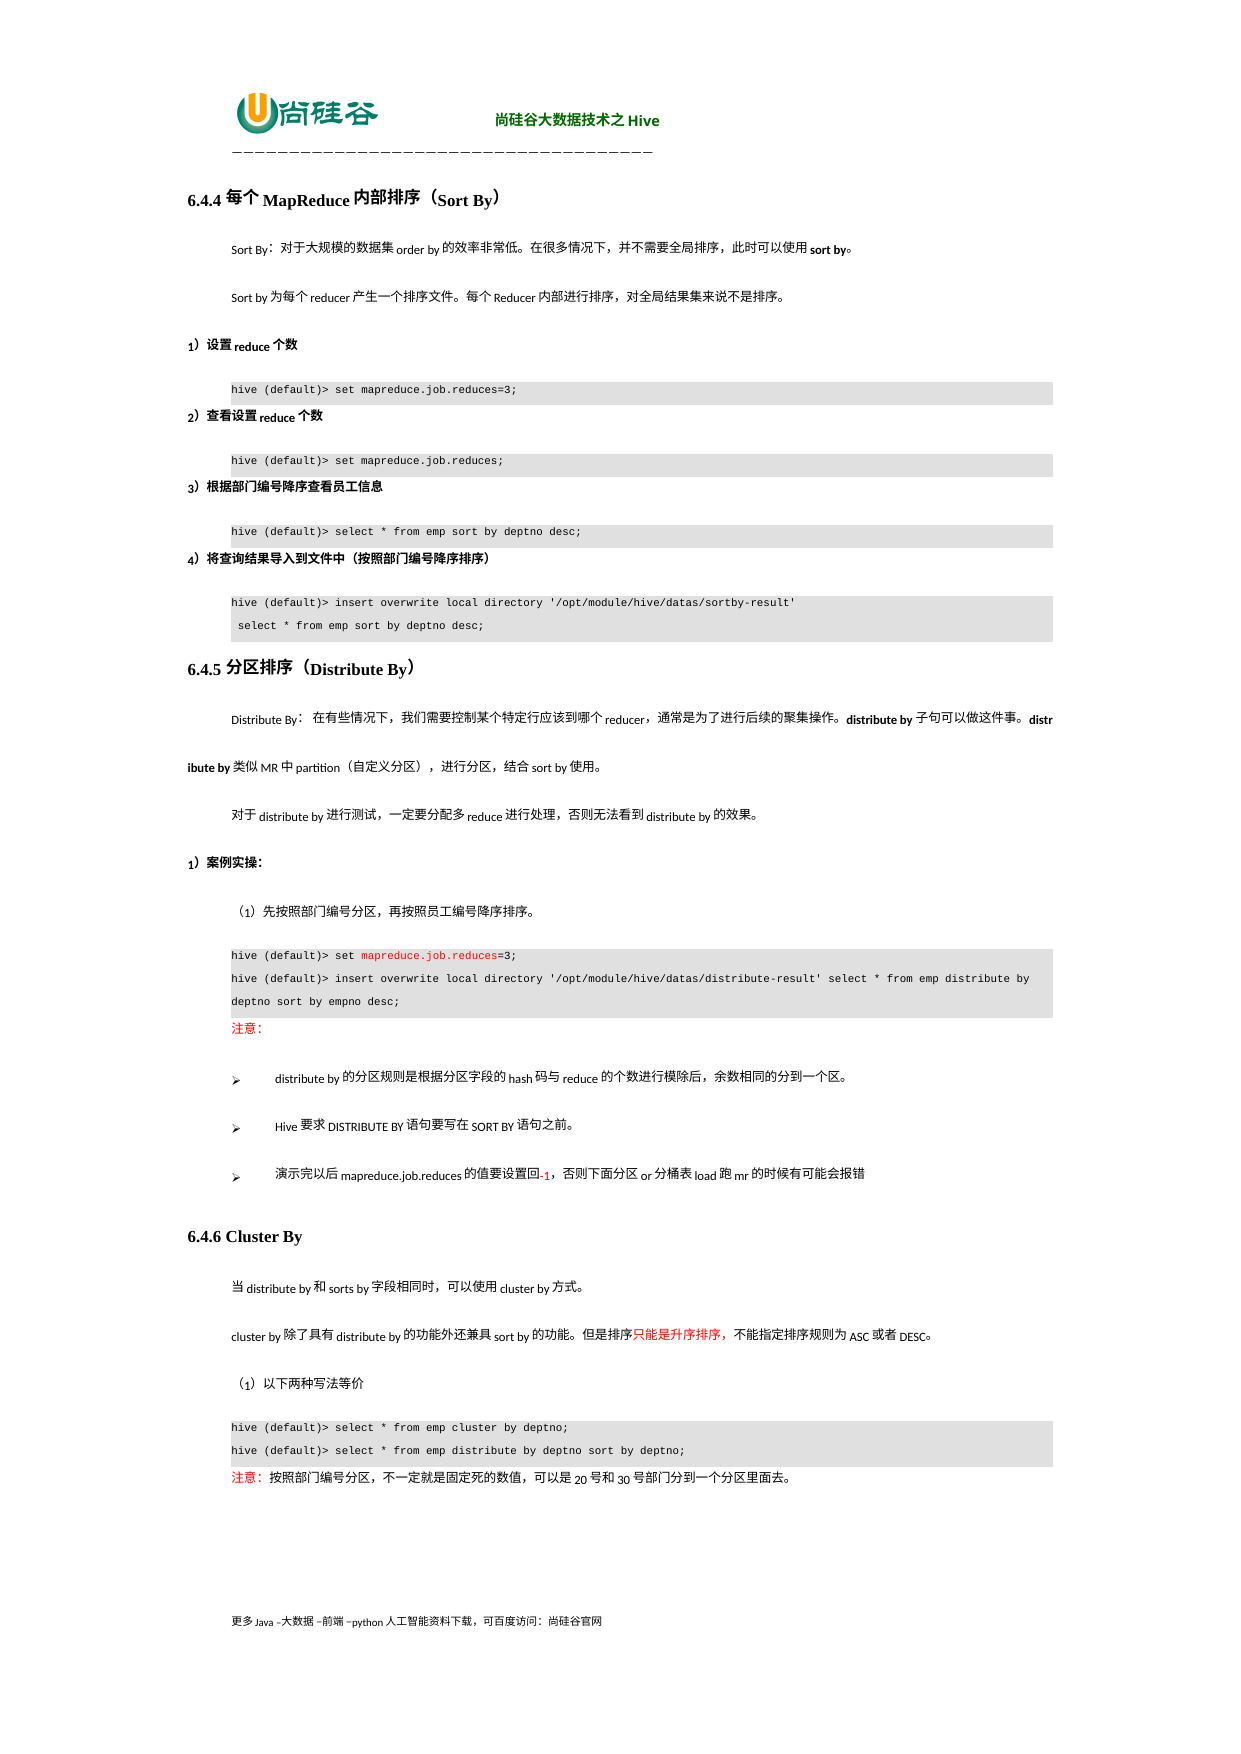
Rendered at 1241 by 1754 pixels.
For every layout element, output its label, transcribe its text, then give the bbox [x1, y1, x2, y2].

text （1）以下两种写法等价 [187, 1373, 1053, 1405]
text 对于distribute by进行测试，一定要分配多reduce进行处理，否则无法看到distribute by的效果。 [187, 804, 1053, 837]
list Hive要求DISTRIBUTE BY语句要写在SORT BY语句之前。 [231, 1114, 1053, 1147]
text 注意： [187, 1018, 1053, 1050]
picture [231, 88, 382, 138]
text 2）查看设置reduce个数 [187, 405, 1053, 438]
text hive (default)> set mapreduce.job.reduces; [231, 454, 1053, 477]
subtitle 6.4.6 Cluster By [187, 1211, 1053, 1276]
text 注意：按照部门编号分区，不一定就是固定死的数值，可以是20号和30号部门分到一个分区里面去。 [187, 1467, 1053, 1499]
text hive (default)> select * from emp distribute by deptno sort by deptno; [231, 1444, 1053, 1467]
text hive (default)> set mapreduce.job.reduces=3; [231, 949, 1053, 972]
text hive (default)> insert overwrite local directory '/opt/module/hive/datas/sortby-result' [231, 596, 1053, 619]
text hive (default)> insert overwrite local directory '/opt/module/hive/datas/distribute-result' select * from emp distribute by deptno sort by empno desc; [231, 972, 1053, 1018]
text select * from emp sort by deptno desc; [231, 619, 1053, 642]
text Sort By：对于大规模的数据集order by的效率非常低。在很多情况下，并不需要全局排序，此时可以使用sort by。 [187, 237, 1053, 270]
text hive (default)> set mapreduce.job.reduces=3; [231, 382, 1053, 405]
text 3）根据部门编号降序查看员工信息 [187, 477, 1053, 509]
text Distribute By： 在有些情况下，我们需要控制某个特定行应该到哪个reducer，通常是为了进行后续的聚集操作。distribute by 子句可以做这件事。distribute by类似MR中partition（自定义分区），进行分区，结合sort by使用。 [187, 707, 1053, 788]
subtitle 6.4.4 每个MapReduce内部排序（Sort By） [187, 172, 1053, 237]
text hive (default)> select * from emp cluster by deptno; [231, 1421, 1053, 1444]
text 1）案例实操： [187, 852, 1053, 885]
text hive (default)> select * from emp sort by deptno desc; [231, 525, 1053, 548]
list 演示完以后mapreduce.job.reduces的值要设置回-1，否则下面分区or分桶表load跑mr的时候有可能会报错 [231, 1163, 1053, 1195]
text 当distribute by和sorts by字段相同时，可以使用cluster by方式。 [187, 1276, 1053, 1309]
text Sort by为每个reducer产生一个排序文件。每个Reducer内部进行排序，对全局结果集来说不是排序。 [187, 286, 1053, 318]
subtitle 6.4.5 分区排序（Distribute By） [187, 642, 1053, 707]
list distribute by的分区规则是根据分区字段的hash码与reduce的个数进行模除后，余数相同的分到一个区。 [231, 1066, 1053, 1099]
text （1）先按照部门编号分区，再按照员工编号降序排序。 [187, 901, 1053, 933]
text cluster by除了具有distribute by的功能外还兼具sort by的功能。但是排序只能是升序排序，不能指定排序规则为ASC或者DESC。 [187, 1324, 1053, 1357]
text 1）设置reduce个数 [187, 334, 1053, 367]
text 4）将查询结果导入到文件中（按照部门编号降序排序） [187, 548, 1053, 580]
